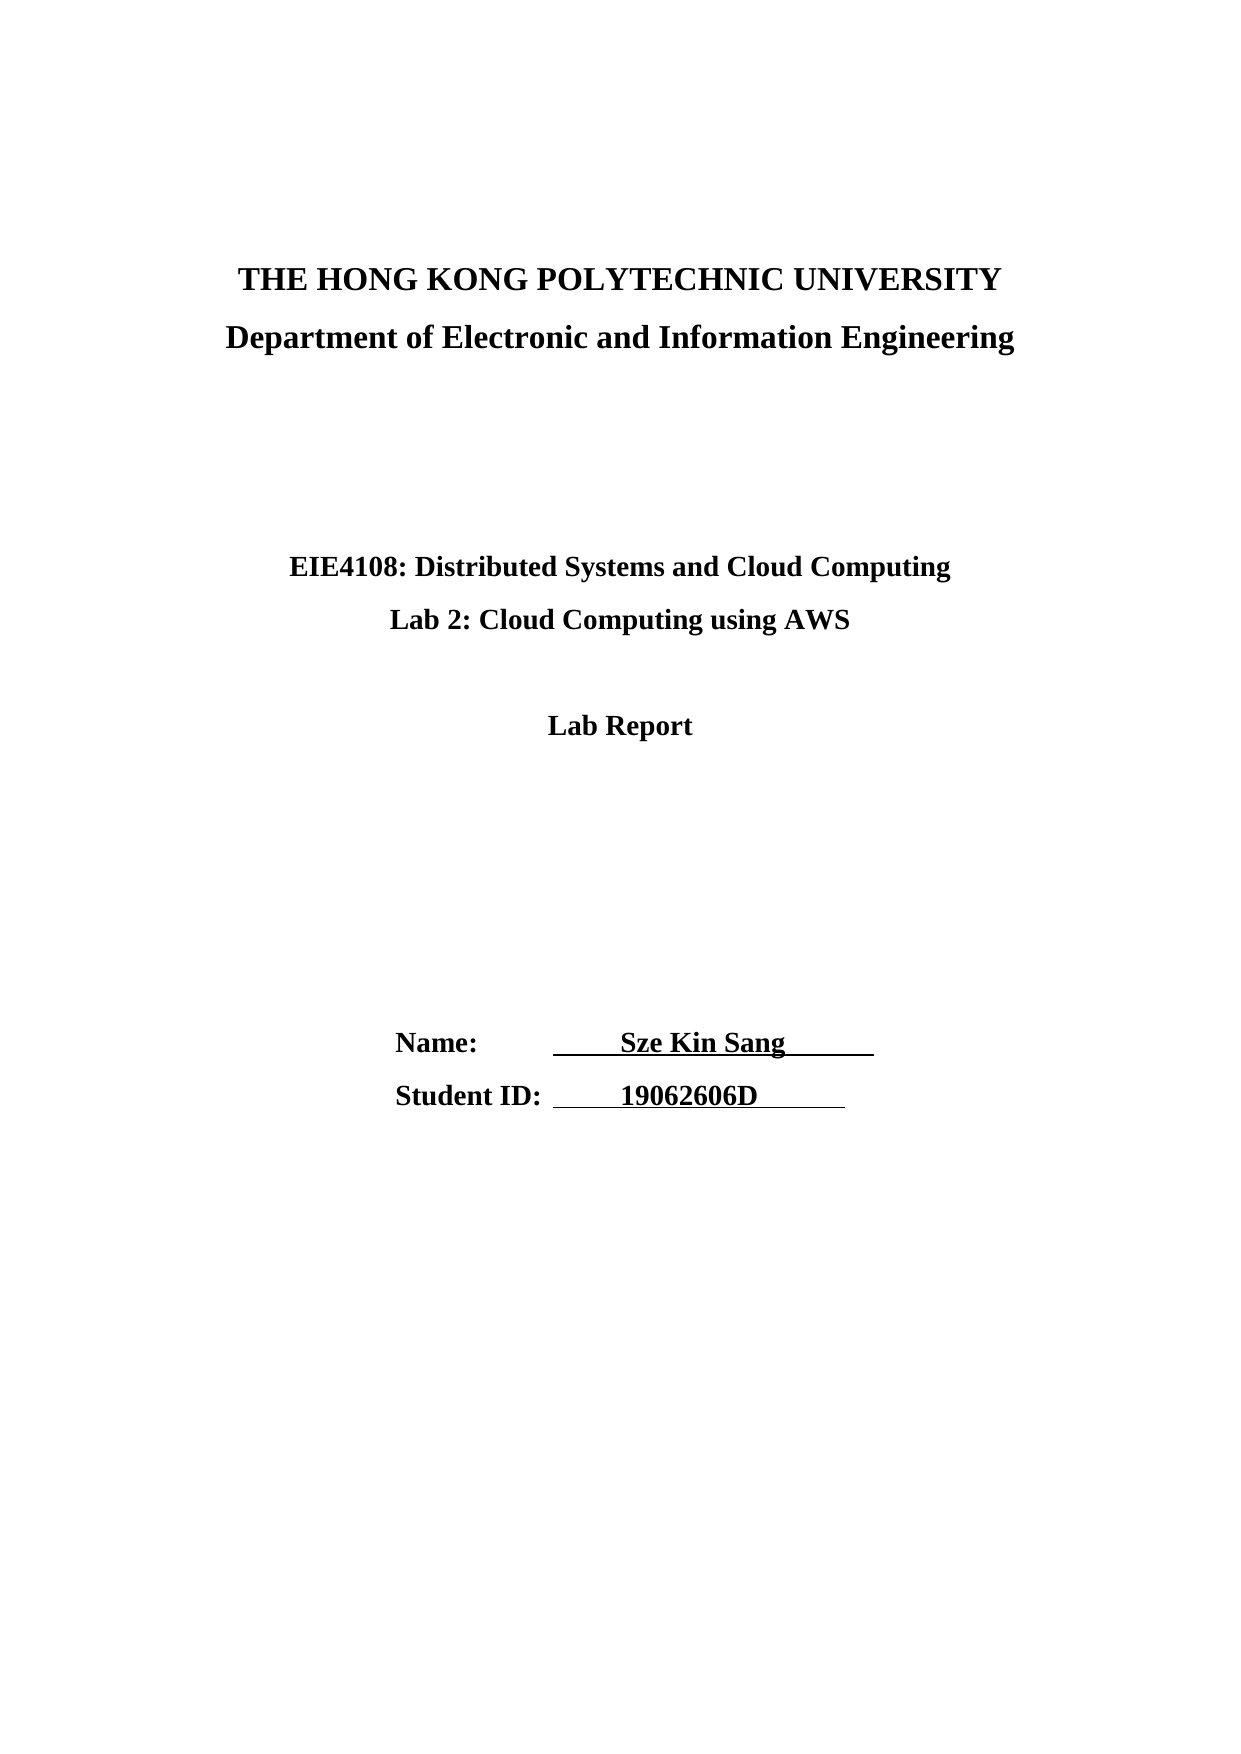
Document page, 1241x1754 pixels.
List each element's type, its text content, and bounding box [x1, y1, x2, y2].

text THE HONG KONG POLYTECHNIC UNIVERSITY [177, 259, 1063, 298]
text Lab 2: Cloud Computing using AWS [177, 602, 1063, 636]
text Department of Electronic and Information Engineering [177, 318, 1063, 356]
text Name: Sze Kin Sang [177, 1025, 1063, 1058]
text Lab Report [177, 708, 1063, 742]
text EIE4108: Distributed Systems and Cloud Computing [177, 549, 1063, 583]
text Student ID: 19062606D [177, 1078, 1063, 1111]
